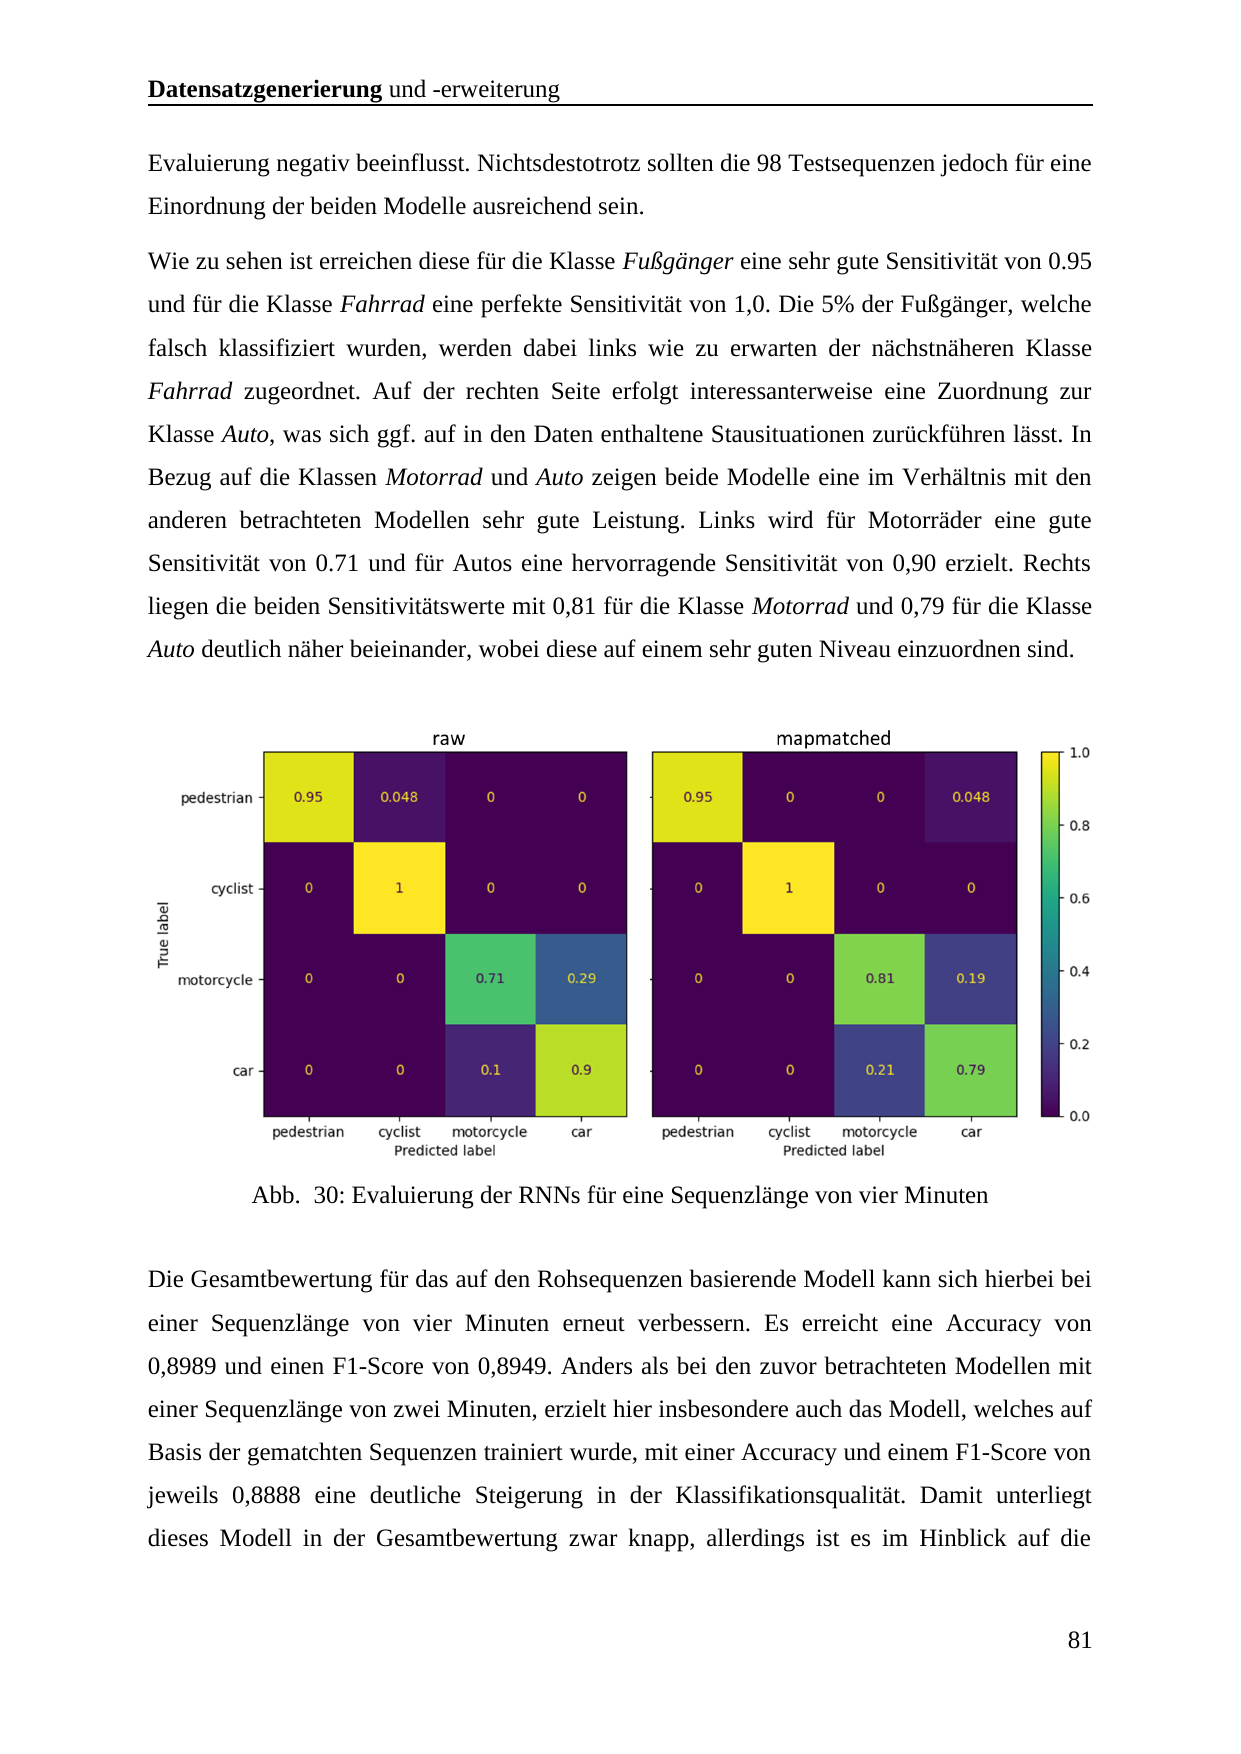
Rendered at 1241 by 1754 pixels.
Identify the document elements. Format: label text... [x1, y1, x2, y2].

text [148, 148, 1093, 219]
text Wie zu sehen ist erreichen diese für die Klasse Fußgänger eine sehr gute Sensitivität von 0.95 und für die Klasse Fahrrad eine perfekte Sensitivität von 1,0. Die 5% der Fußgänger, welche falsch klassifiziert wurden, werden dabei links wie zu erwarten der nächstnäheren Klasse Fahrrad zugeordnet. Auf der rechten Seite erfolgt interessanterweise eine Zuordnung zur Klasse Auto, was sich ggf. auf in den Daten enthaltene Stausituationen zurückführen lässt. In Bezug auf die Klassen Motorrad und Auto zeigen beide Modelle eine im Verhältnis mit den anderen betrachteten Modellen sehr gute Leistung. Links wird für Motorräder eine gute Sensitivität von 0.71 und für Autos eine hervorragende Sensitivität von 0,90 erzielt. Rechts liegen die beiden Sensitivitätswerte mit 0,81 für die Klasse Motorrad und 0,79 für die Klasse Auto deutlich näher beieinander, wobei diese auf einem sehr guten Niveau einzuordnen sind. [148, 246, 1093, 663]
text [148, 1264, 1093, 1552]
picture [148, 727, 1092, 1168]
